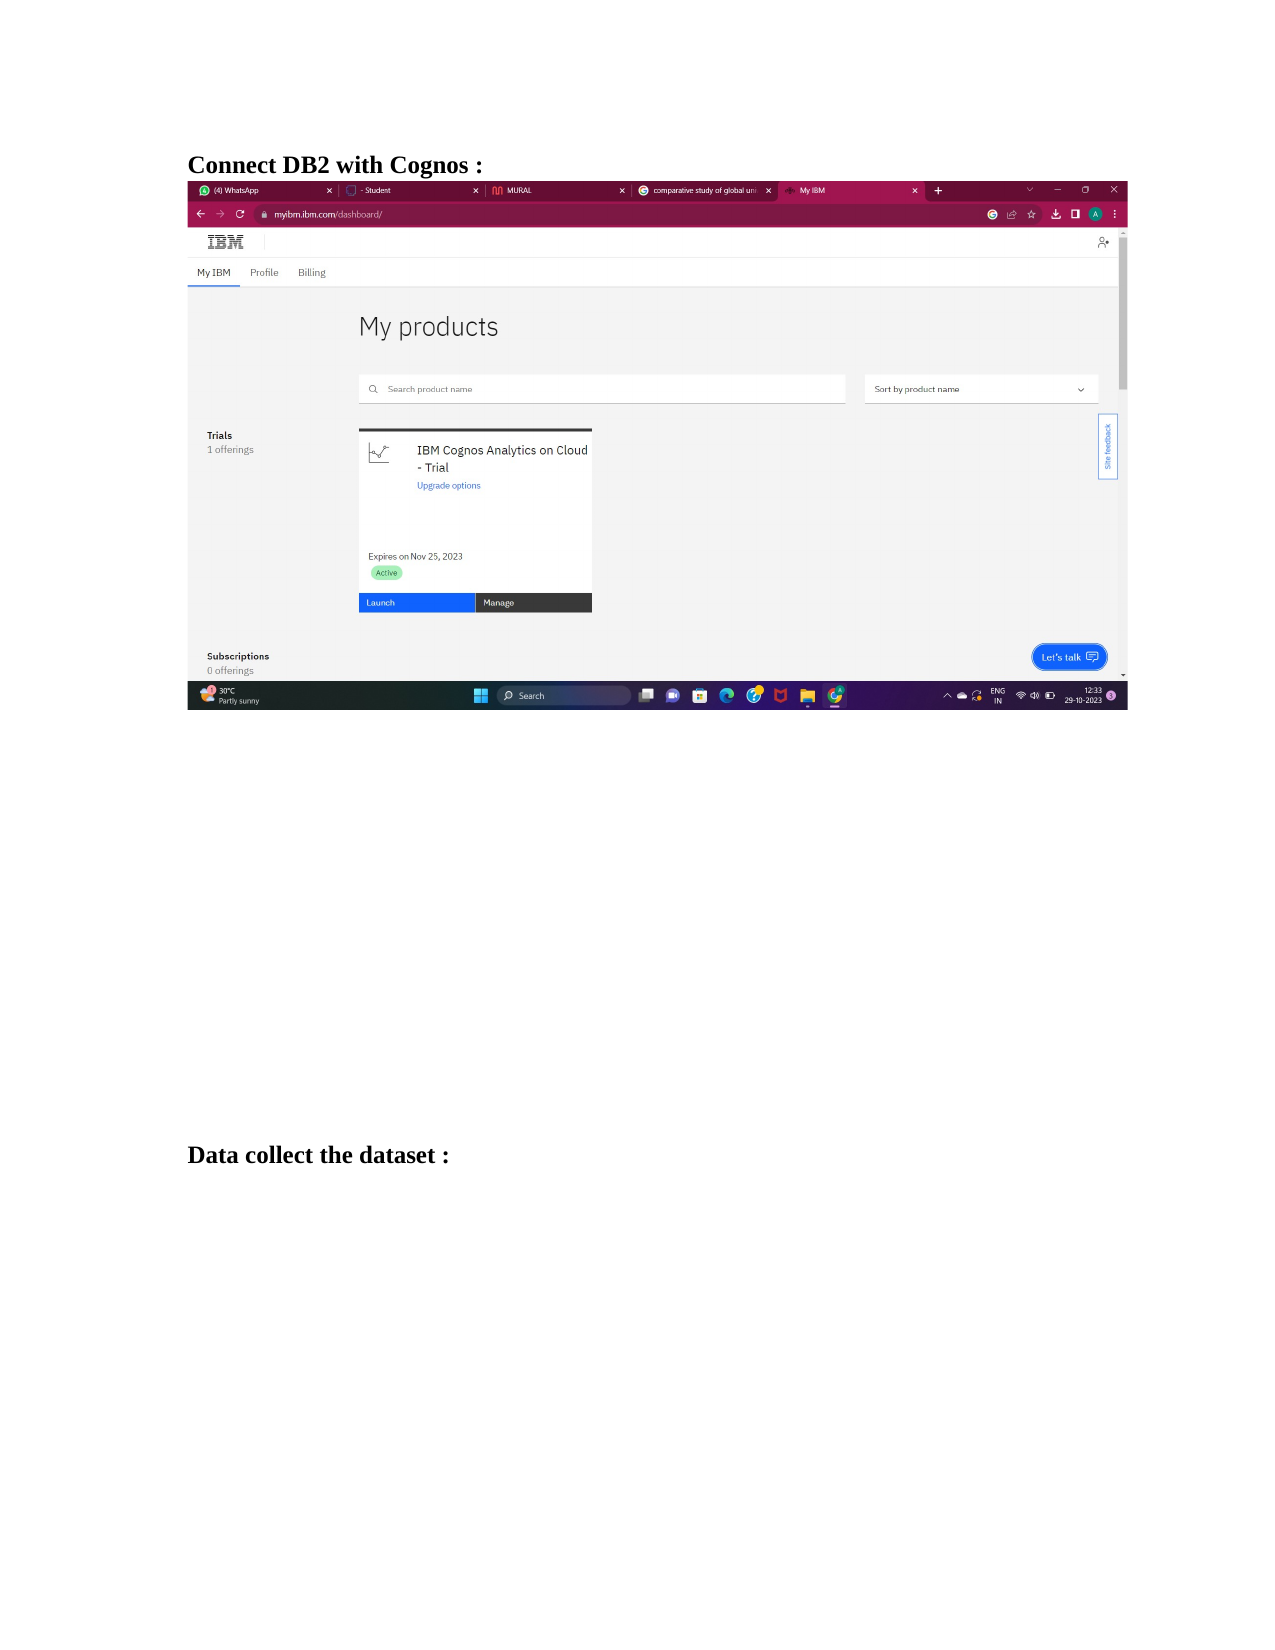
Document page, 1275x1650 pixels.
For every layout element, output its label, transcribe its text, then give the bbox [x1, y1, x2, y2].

text Data collect the dataset : [187, 1140, 1054, 1169]
picture [187, 181, 1128, 710]
list Connect DB2 with Cognos : [187, 150, 1054, 179]
